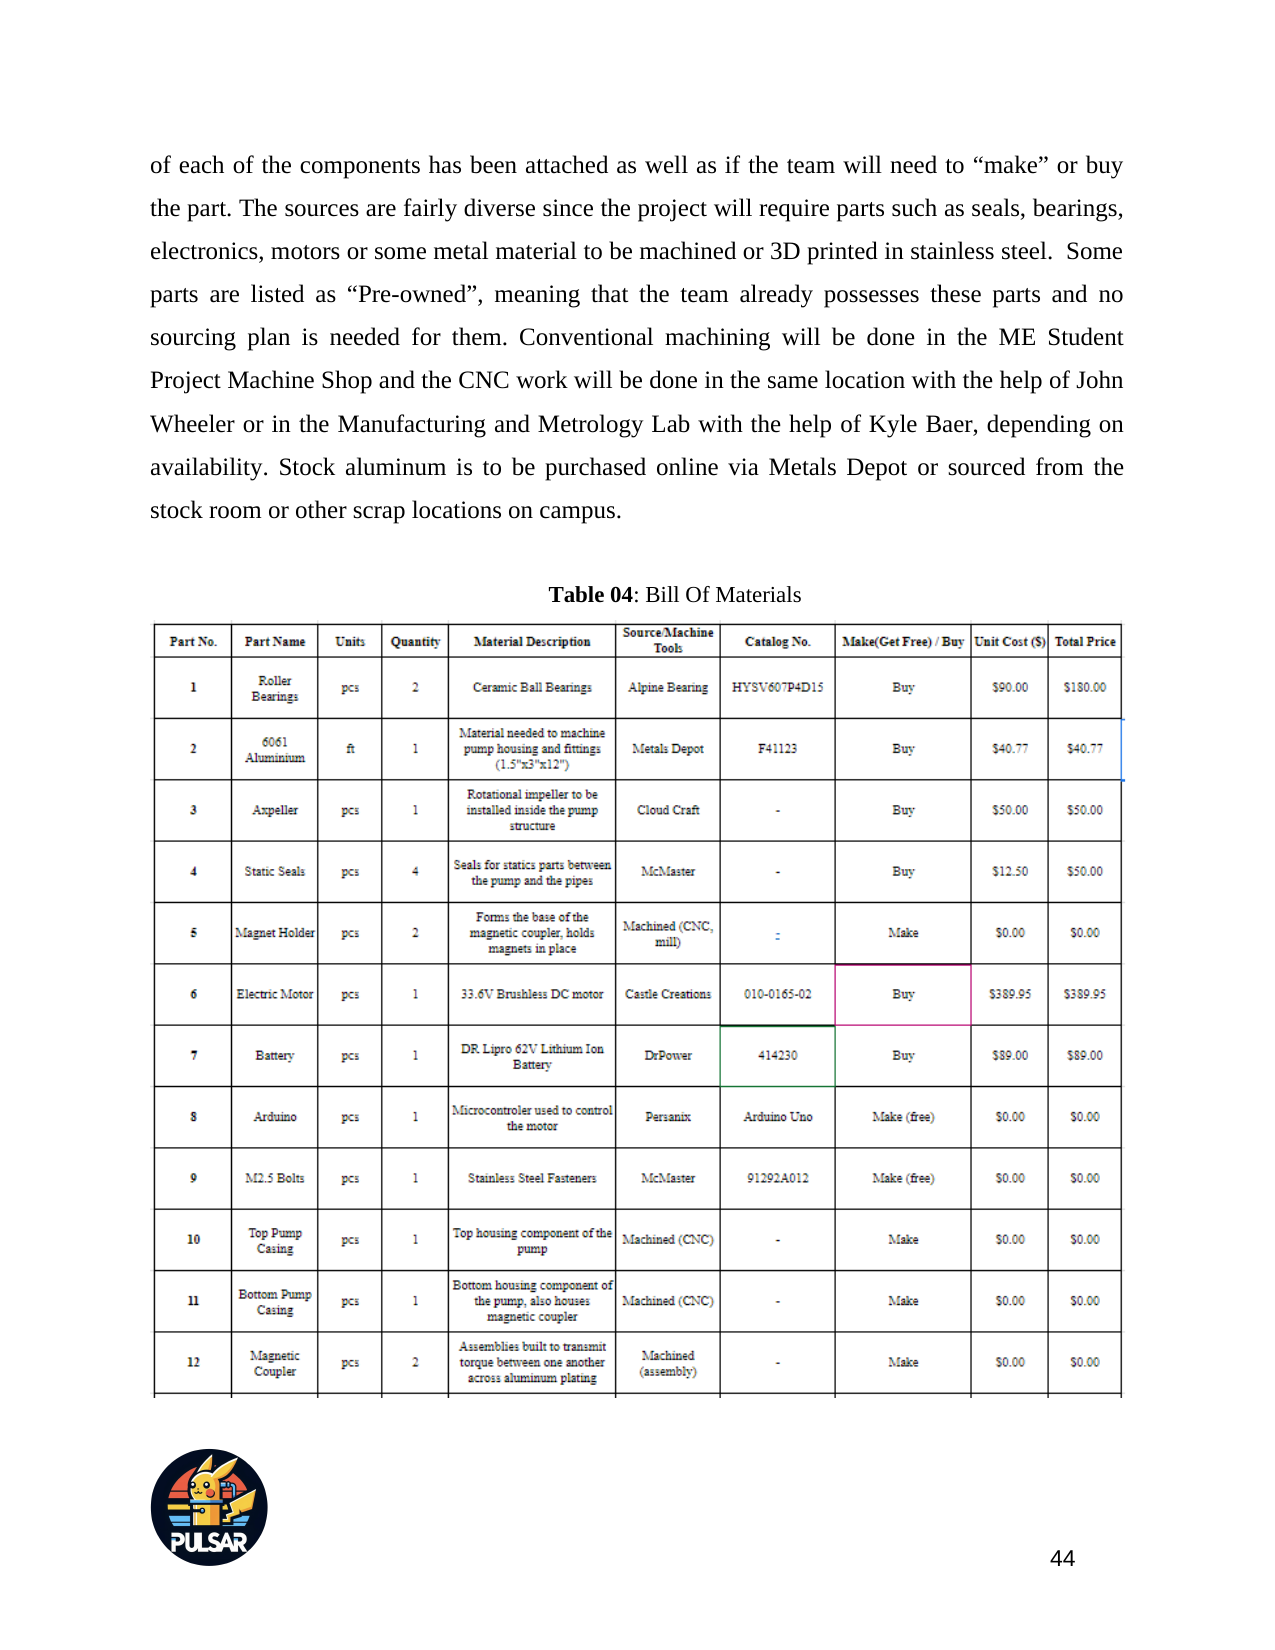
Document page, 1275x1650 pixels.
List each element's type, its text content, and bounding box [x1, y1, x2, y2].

picture [150, 620, 1125, 1398]
picture [150, 1448, 268, 1567]
text Table 04: Bill Of Materials [150, 581, 1125, 608]
